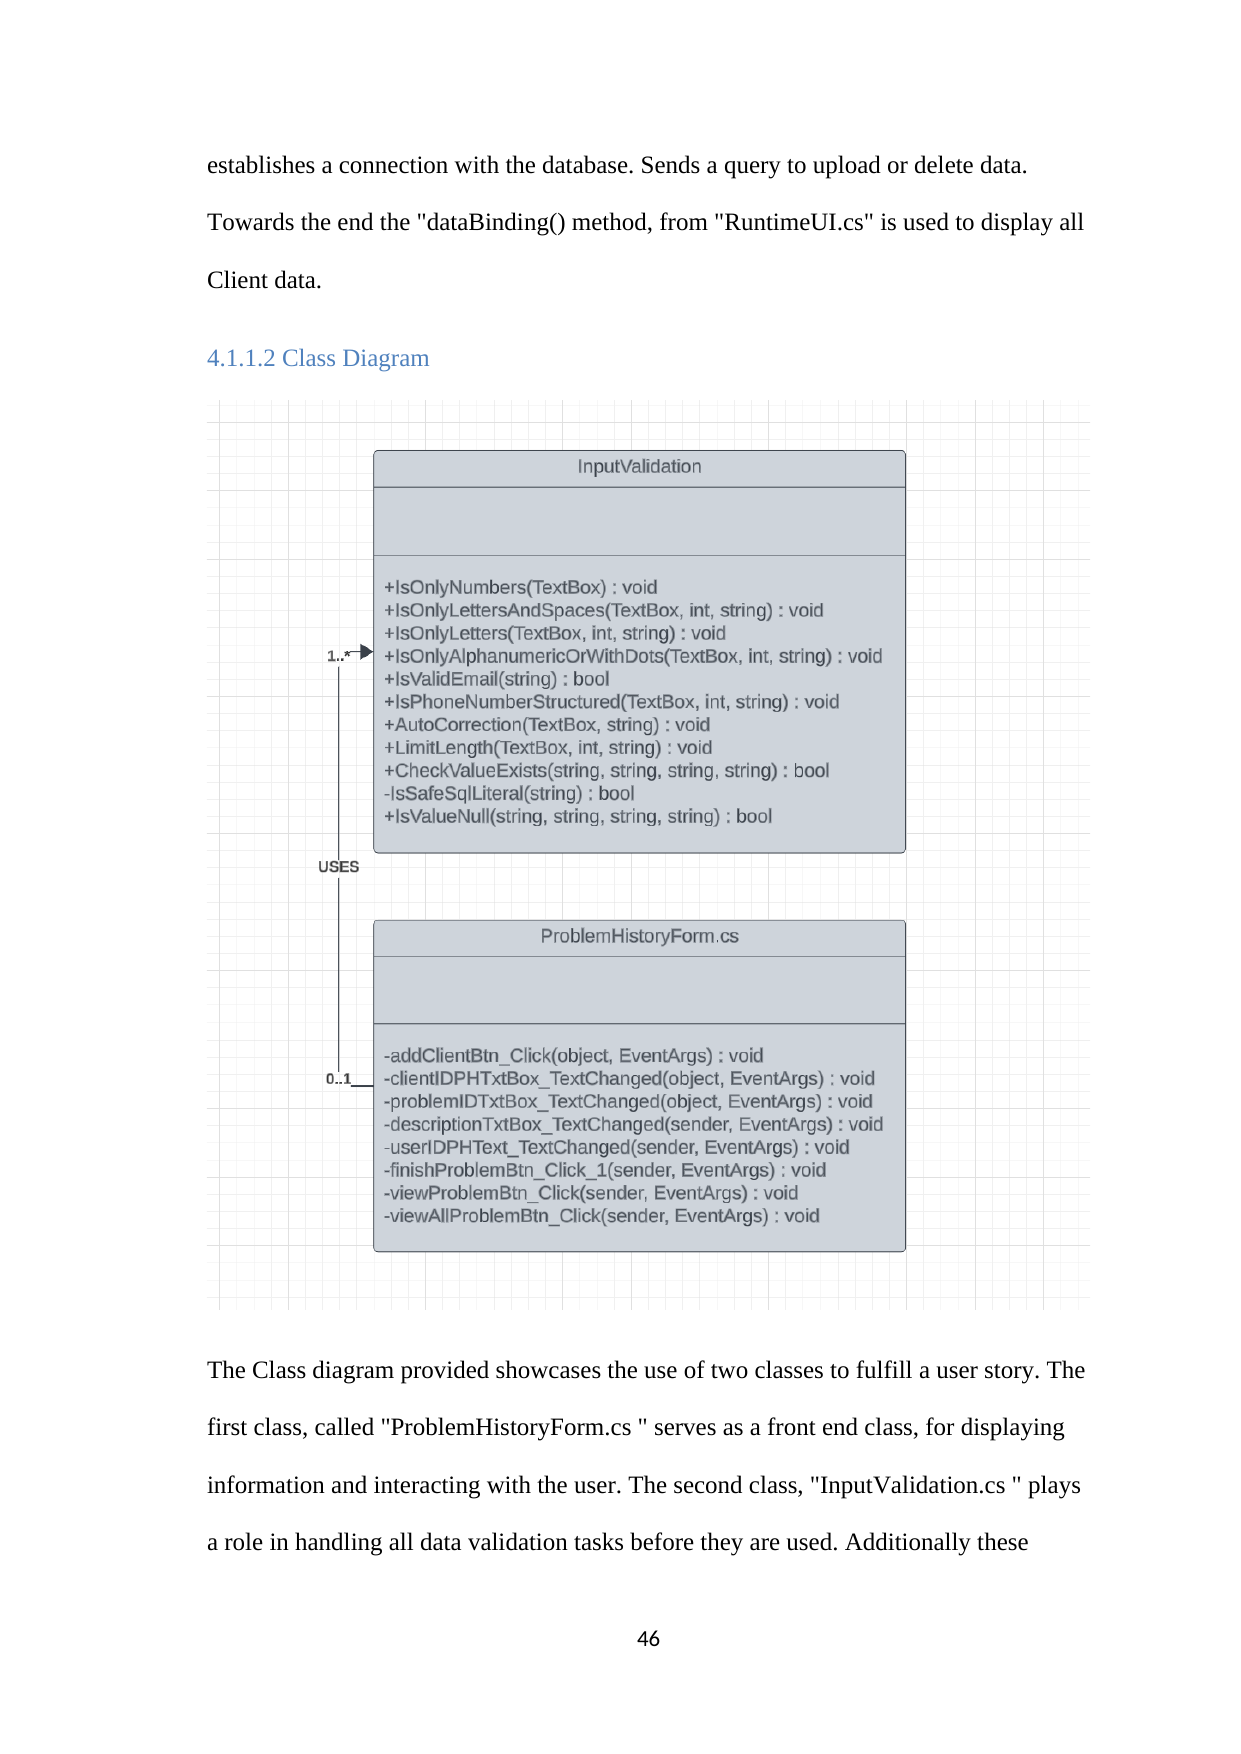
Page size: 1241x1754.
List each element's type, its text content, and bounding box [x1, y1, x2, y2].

subtitle 4.1.1.2 Class Diagram [207, 343, 1090, 372]
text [207, 150, 1090, 294]
picture [206, 400, 1091, 1310]
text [207, 1355, 1090, 1556]
